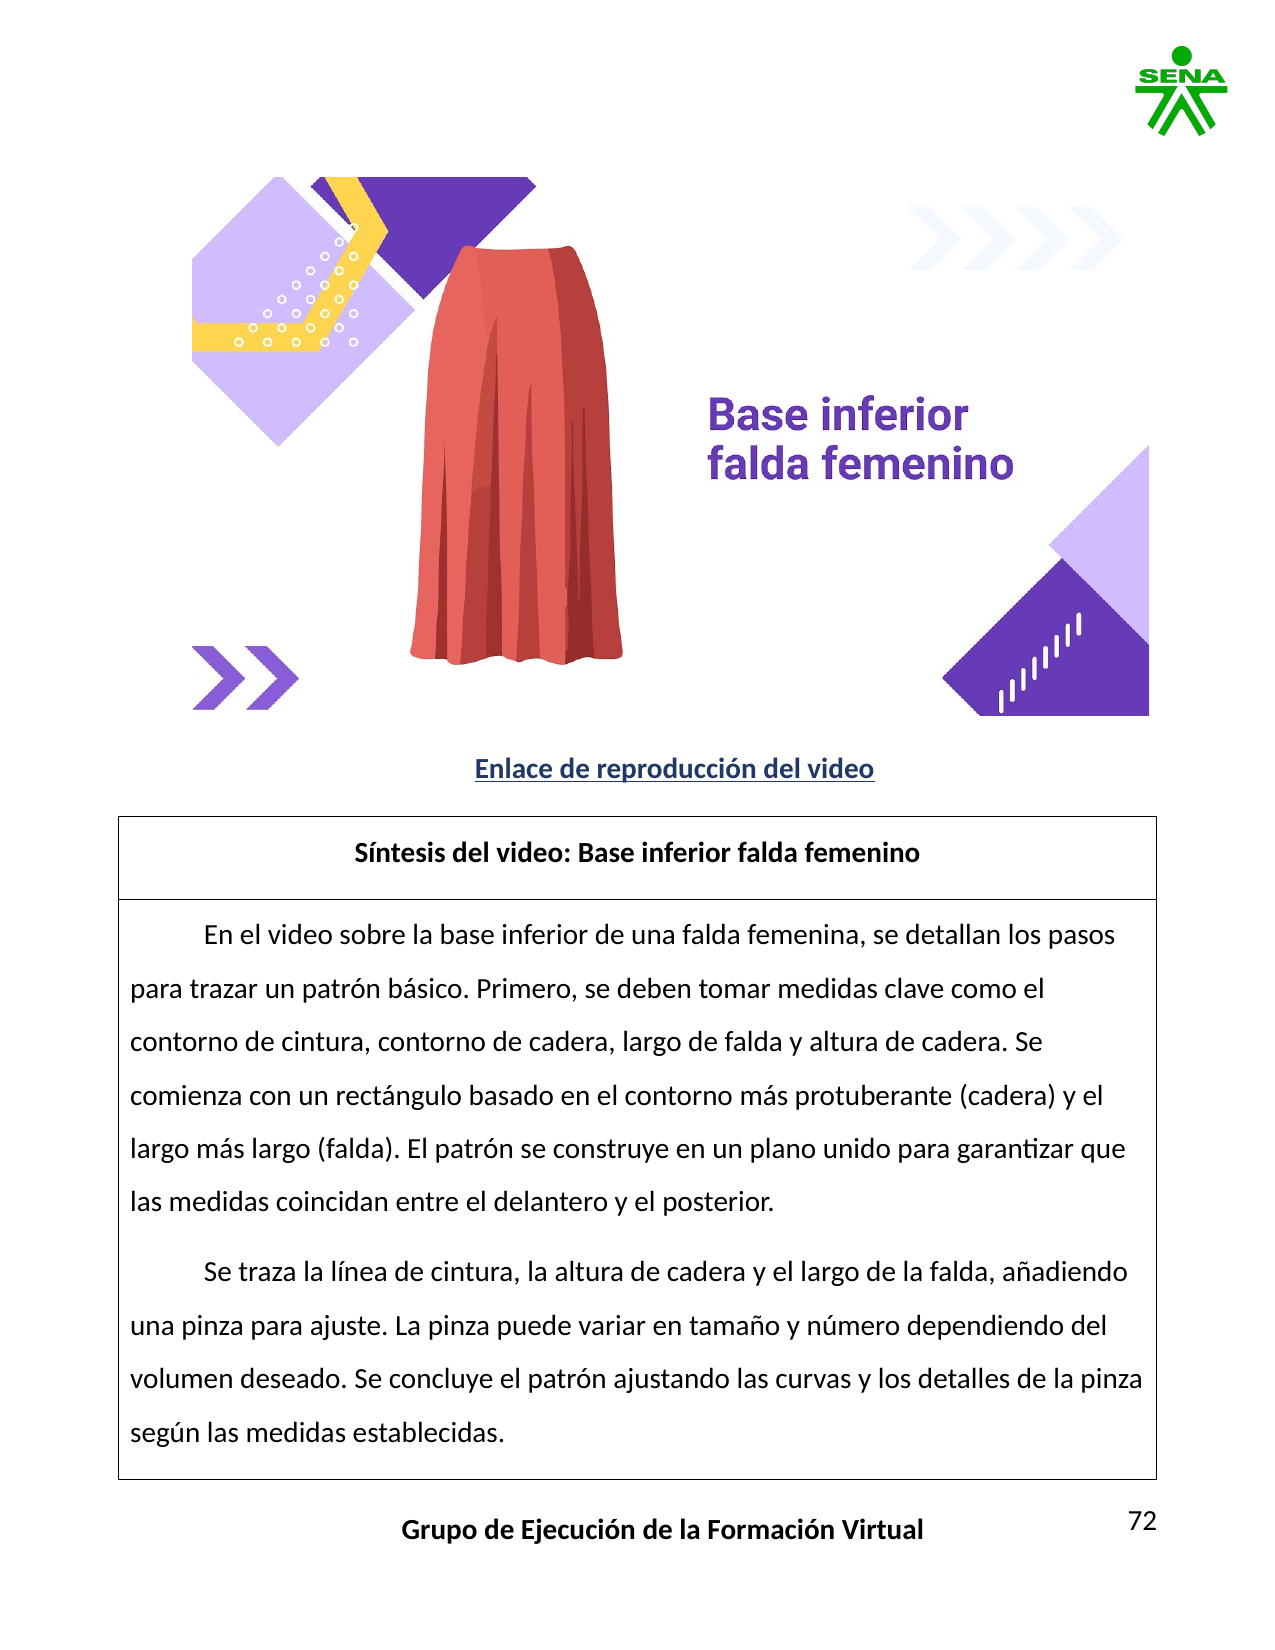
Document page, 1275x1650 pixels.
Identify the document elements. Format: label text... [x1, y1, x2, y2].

text Enlace de reproducción del video [118, 750, 1157, 786]
table_header Síntesis del video: Base inferior falda femenino [119, 817, 1156, 898]
picture [192, 177, 1150, 716]
picture [1135, 46, 1228, 136]
